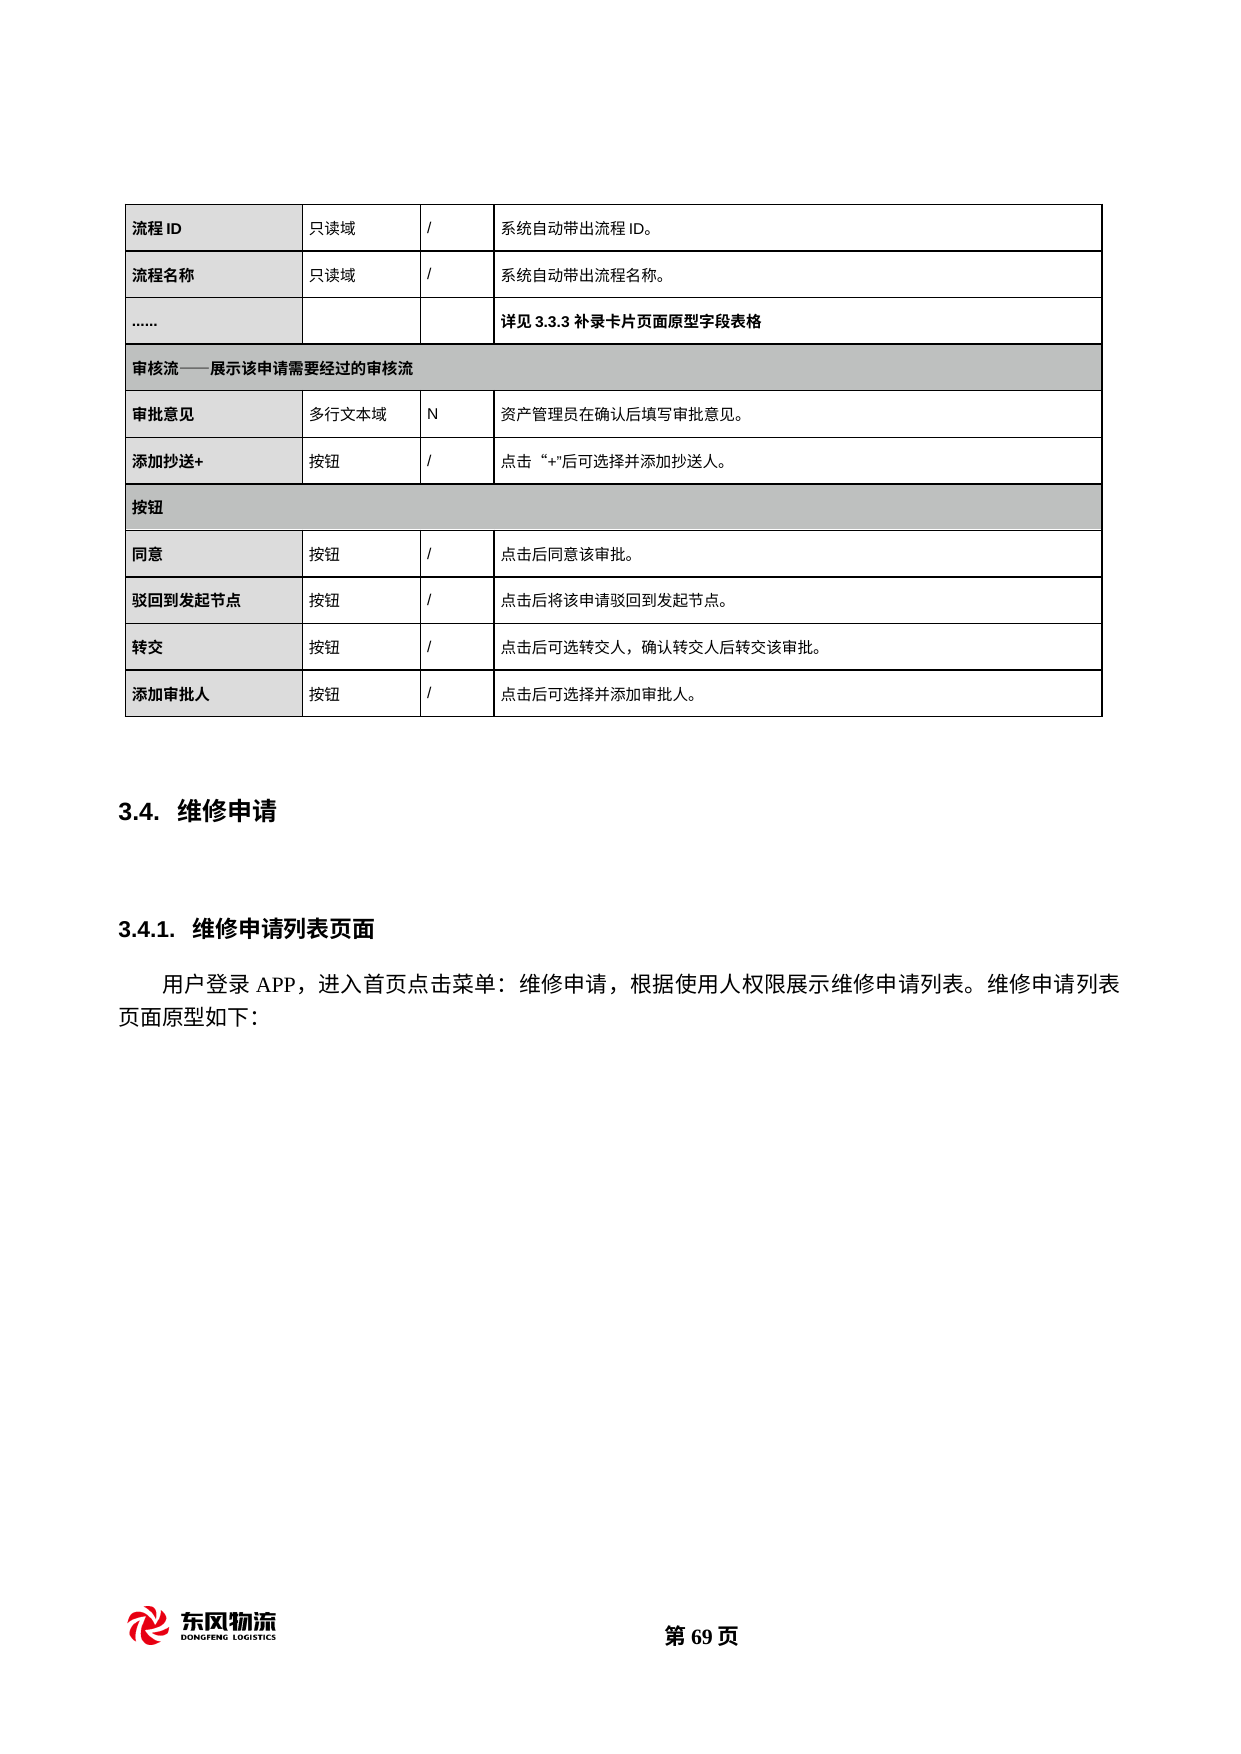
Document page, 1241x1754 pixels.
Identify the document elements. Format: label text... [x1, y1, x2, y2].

table_cell 添加抄送+ [126, 438, 302, 483]
table_cell [421, 298, 493, 343]
subtitle 维修申请列表页面 [118, 895, 1122, 960]
table_cell 按钮 [303, 671, 420, 716]
table_cell 系统自动带出流程ID。 [495, 205, 1101, 250]
picture [127, 1606, 276, 1645]
table_cell 按钮 [303, 531, 420, 576]
table_cell 只读域 [303, 252, 420, 297]
table_cell / [421, 624, 493, 669]
table_cell / [421, 438, 493, 483]
table_cell 按钮 [126, 485, 1101, 529]
table_cell 多行文本域 [303, 391, 420, 436]
table_cell 详见3.3.3 补录卡片页面原型字段表格 [495, 298, 1101, 343]
table_cell / [421, 205, 493, 250]
table_cell 按钮 [303, 624, 420, 669]
table_cell 同意 [126, 531, 302, 576]
table_cell 流程ID [126, 205, 302, 250]
table_cell 系统自动带出流程名称。 [495, 252, 1101, 297]
table_cell 审批意见 [126, 391, 302, 436]
table_cell / [421, 252, 493, 297]
table_cell 审核流——展示该申请需要经过的审核流 [126, 345, 1101, 390]
table_cell 点击后可选择并添加审批人。 [495, 671, 1101, 716]
subtitle 维修申请 [118, 777, 1122, 842]
table_cell / [421, 578, 493, 623]
table_cell 转交 [126, 624, 302, 669]
table_cell 按钮 [303, 578, 420, 623]
table_cell 点击后同意该审批。 [495, 531, 1101, 576]
table_cell ...... [126, 298, 302, 343]
table_cell / [421, 671, 493, 716]
table_cell N [421, 391, 493, 436]
table_cell 点击后可选转交人，确认转交人后转交该审批。 [495, 624, 1101, 669]
table_cell 流程名称 [126, 252, 302, 297]
table_cell 点击“+”后可选择并添加抄送人。 [495, 438, 1101, 483]
table_cell 驳回到发起节点 [126, 578, 302, 623]
table_cell 资产管理员在确认后填写审批意见。 [495, 391, 1101, 436]
table_cell / [421, 531, 493, 576]
table_cell 添加审批人 [126, 671, 302, 716]
table_cell 点击后将该申请驳回到发起节点。 [495, 578, 1101, 623]
table_cell 只读域 [303, 205, 420, 250]
table_cell 按钮 [303, 438, 420, 483]
text 用户登录APP，进入首页点击菜单：维修申请，根据使用人权限展示维修申请列表。维修申请列表页面原型如下： [118, 967, 1122, 1032]
table_cell [303, 298, 420, 343]
